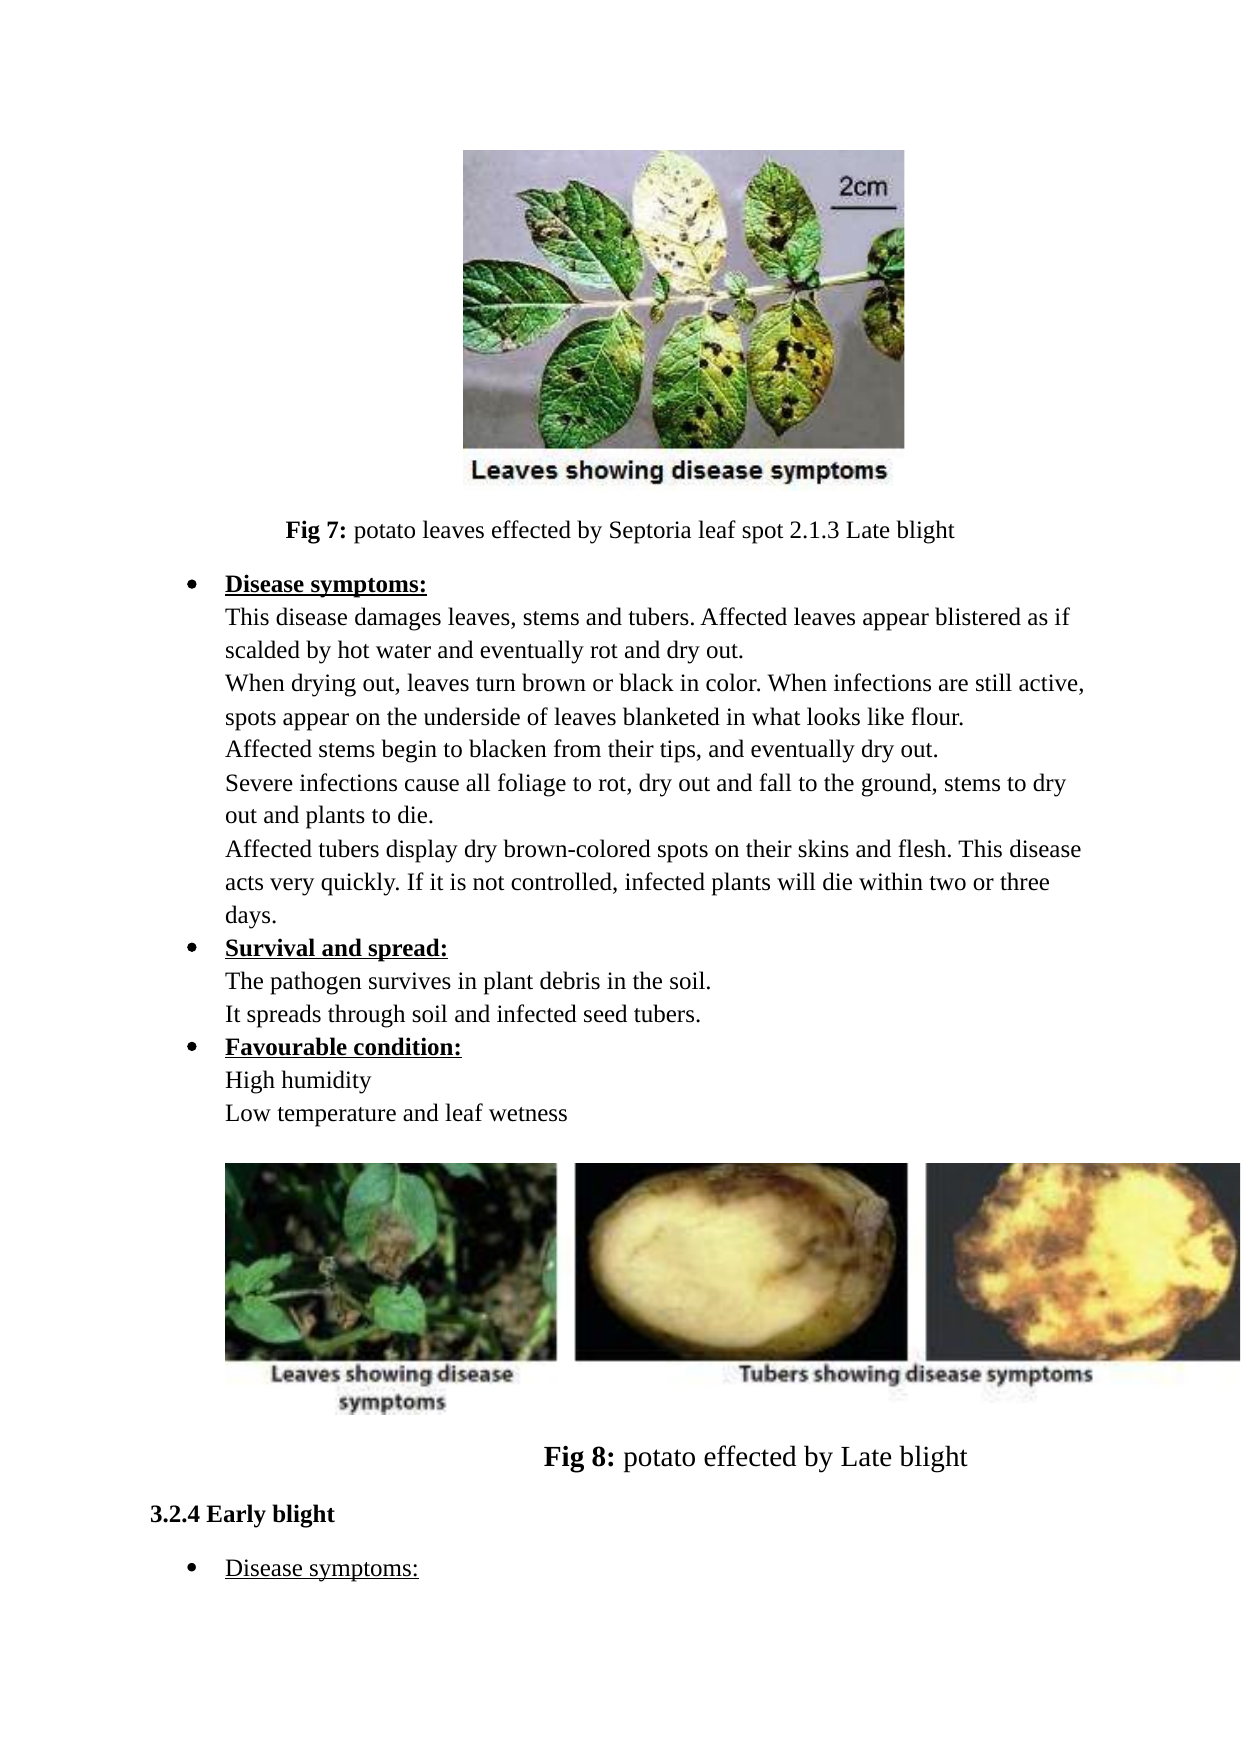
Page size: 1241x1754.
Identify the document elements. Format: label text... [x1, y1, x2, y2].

text Fig 7: potato leaves effected by Septoria leaf spot 2.1.3 Late blight [150, 516, 1090, 544]
list Low temperature and leaf wetness [225, 1098, 1090, 1127]
list When drying out, leaves turn brown or black in color. When infections are still active, spots appear on the underside of leaves blanketed in what looks like flour. [225, 668, 1090, 730]
list Severe infections cause all foliage to rot, dry out and fall to the ground, stems to dry out and plants to die. [225, 768, 1090, 829]
text Fig 8: potato effected by Late blight [150, 1439, 1090, 1473]
list The pathogen survives in plant debris in the soil. [225, 966, 1090, 994]
list Favourable condition: [187, 1032, 1090, 1061]
list Disease symptoms: [187, 569, 1090, 598]
text 3.2.4 Early blight [150, 1499, 1090, 1528]
list Disease symptoms: [187, 1553, 1090, 1582]
list It spreads through soil and infected seed tubers. [225, 999, 1090, 1027]
list Survival and spread: [187, 933, 1090, 961]
list High humidity [225, 1065, 1090, 1093]
list Affected tubers display dry brown-colored spots on their skins and flesh. This disease acts very quickly. If it is not controlled, infected plants will die within two or three days. [225, 834, 1090, 928]
picture [225, 1163, 1241, 1415]
list Affected stems begin to blacken from their tips, and eventually dry out. [225, 734, 1090, 763]
list This disease damages leaves, stems and tubers. Affected leaves appear blistered as if scalded by hot water and eventually rot and dry out. [225, 602, 1090, 664]
picture [463, 150, 905, 491]
